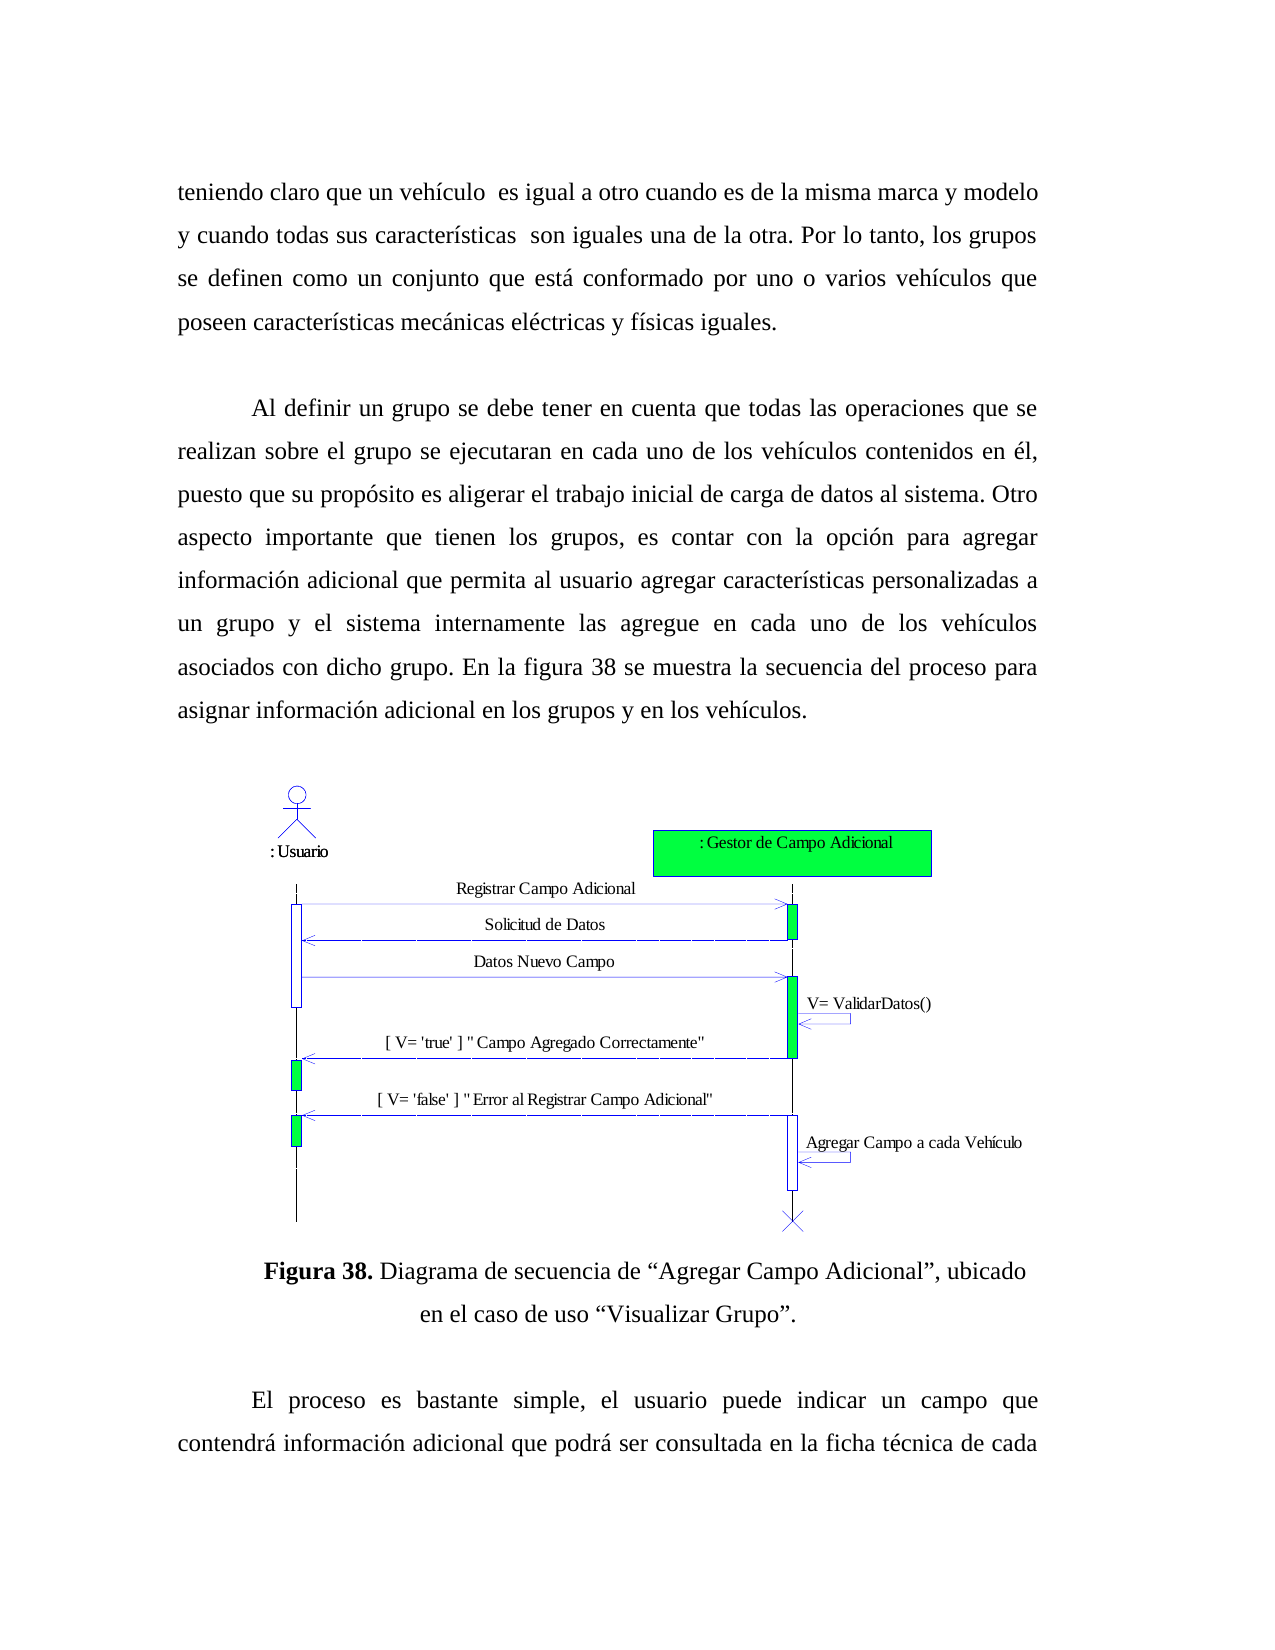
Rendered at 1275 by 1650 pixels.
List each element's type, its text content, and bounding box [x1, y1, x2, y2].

text Figura 38. Diagrama de secuencia de “Agregar Campo Adicional”, ubicado en el caso de uso “Visualizar Grupo”. [177, 1256, 1039, 1328]
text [177, 177, 1039, 335]
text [177, 1385, 1039, 1457]
text Al definir un grupo se debe tener en cuenta que todas las operaciones que se realizan sobre el grupo se ejecutaran en cada uno de los vehículos contenidos en él, puesto que su propósito es aligerar el trabajo inicial de carga de datos al sistema. Otro aspecto importante que tienen los grupos, es contar con la opción para agregar información adicional que permita al usuario agregar características personalizadas a un grupo y el sistema internamente las agregue en cada uno de los vehículos asociados con dicho grupo. En la figura 38 se muestra la secuencia del proceso para asignar información adicional en los grupos y en los vehículos. [177, 393, 1039, 723]
